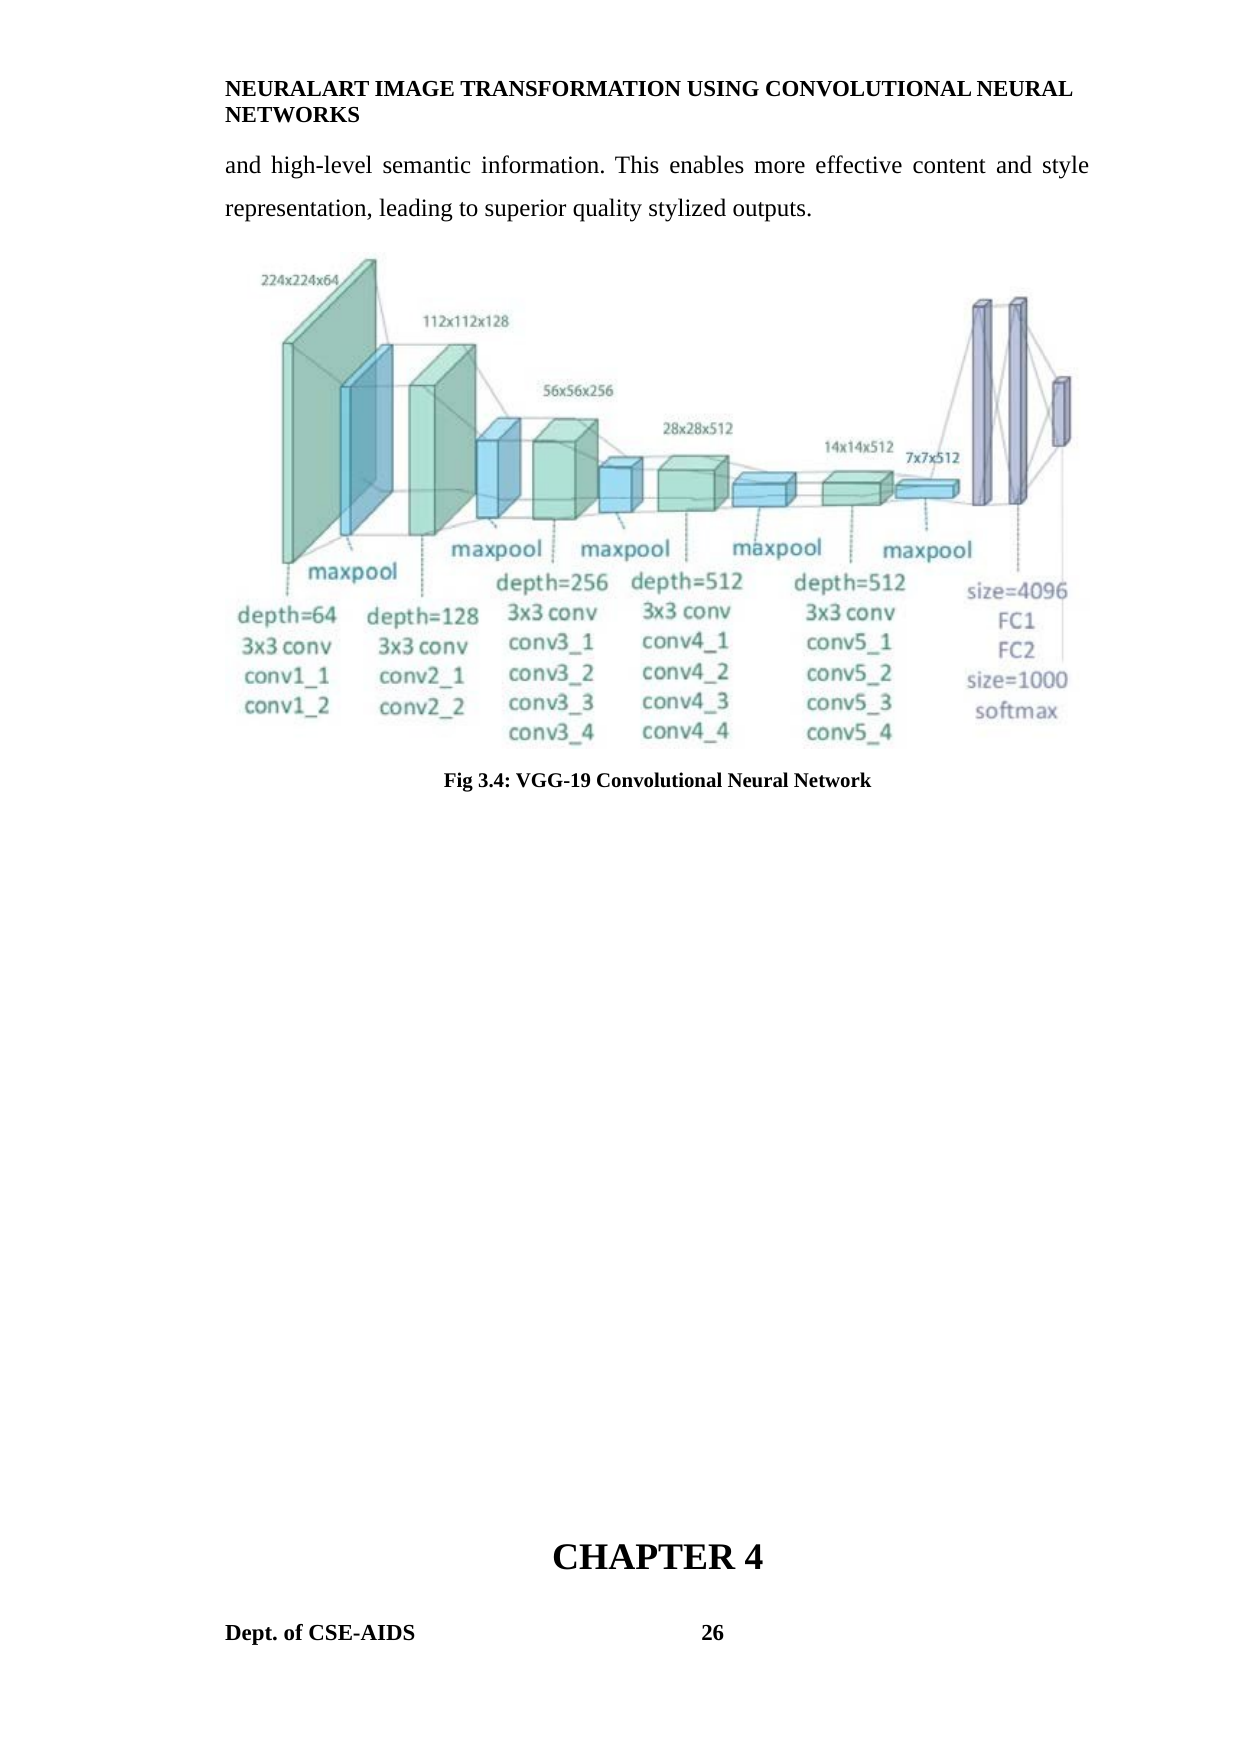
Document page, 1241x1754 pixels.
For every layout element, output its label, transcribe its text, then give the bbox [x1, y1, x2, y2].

picture [225, 252, 1091, 749]
text CHAPTER 4 [225, 1535, 1090, 1578]
text Fig 3.4: VGG-19 Convolutional Neural Network [225, 768, 1090, 792]
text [225, 150, 1090, 222]
